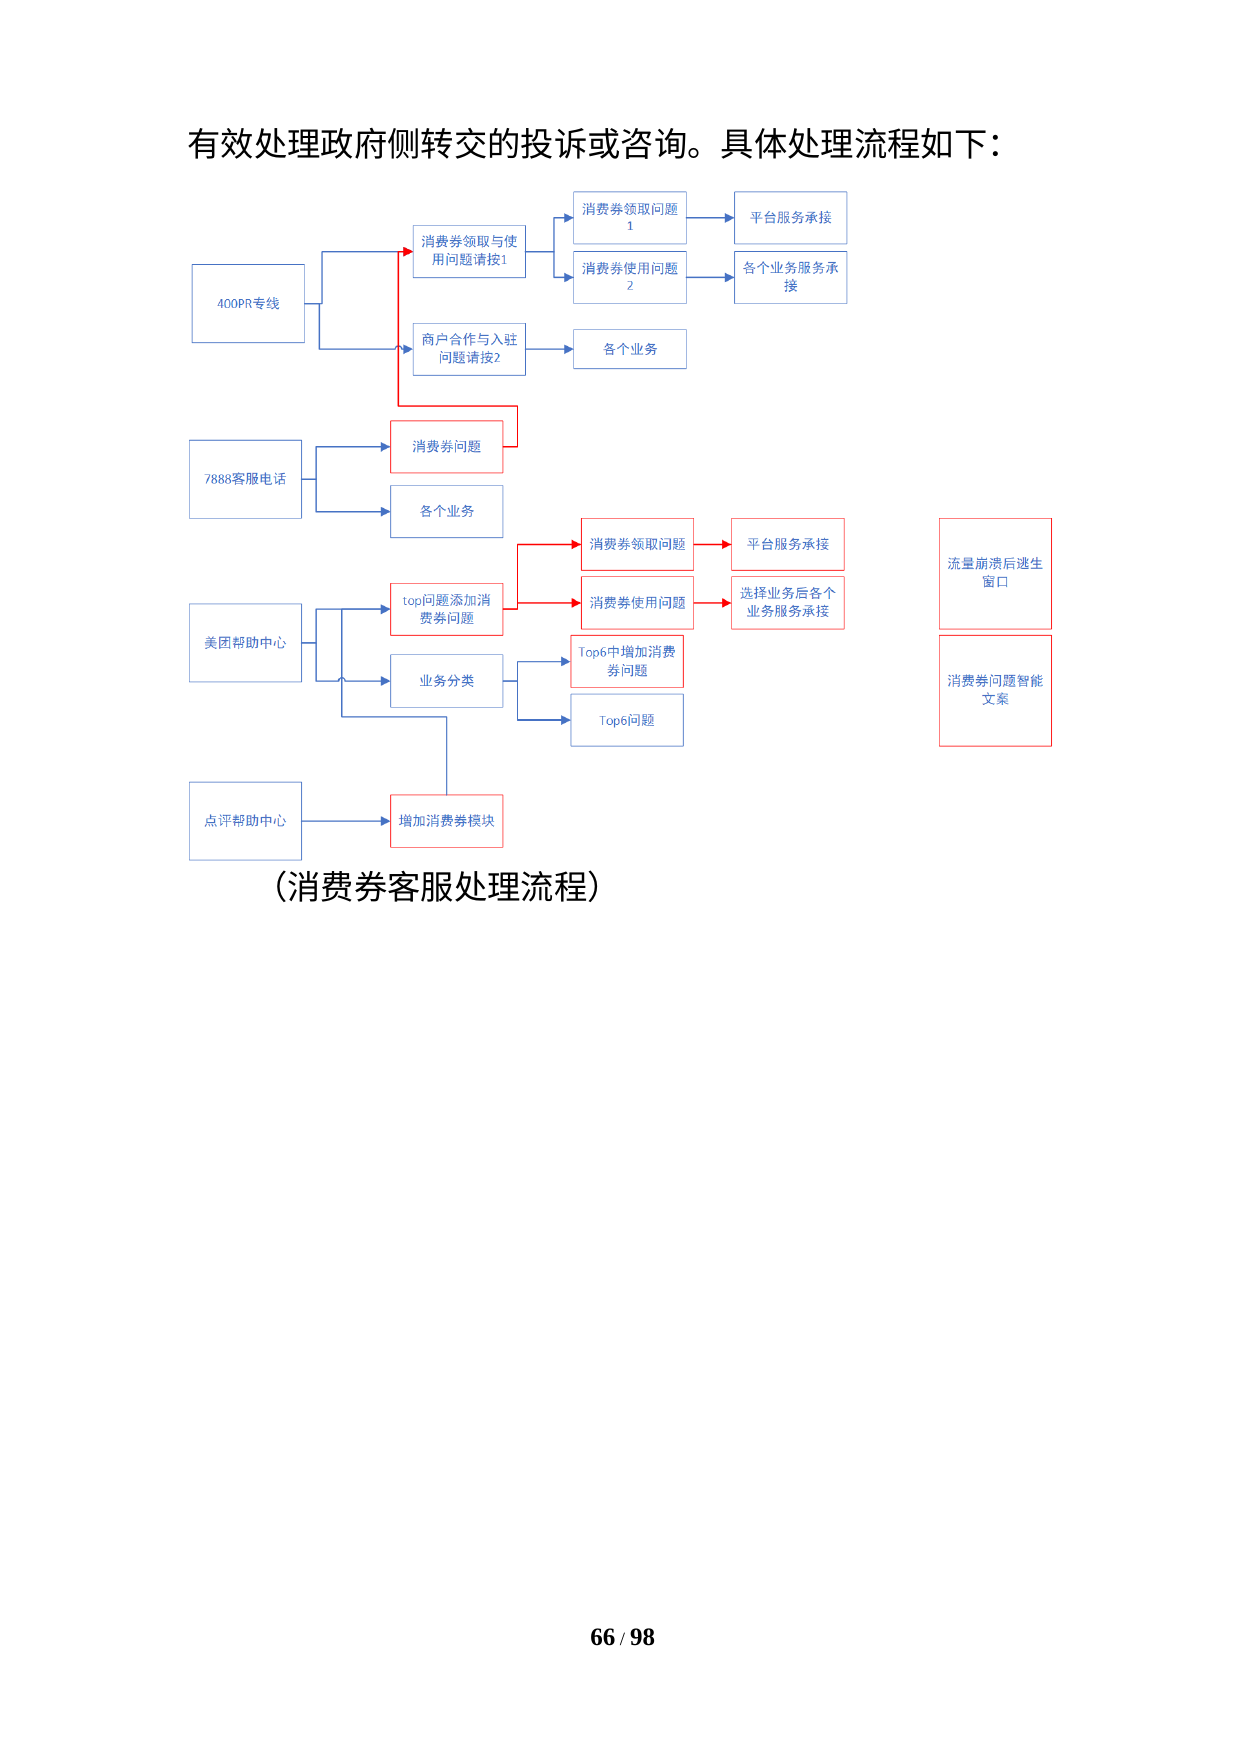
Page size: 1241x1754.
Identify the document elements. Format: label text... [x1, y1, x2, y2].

text （消费券客服处理流程） [187, 861, 1053, 909]
picture [187, 190, 1053, 861]
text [187, 118, 1053, 166]
